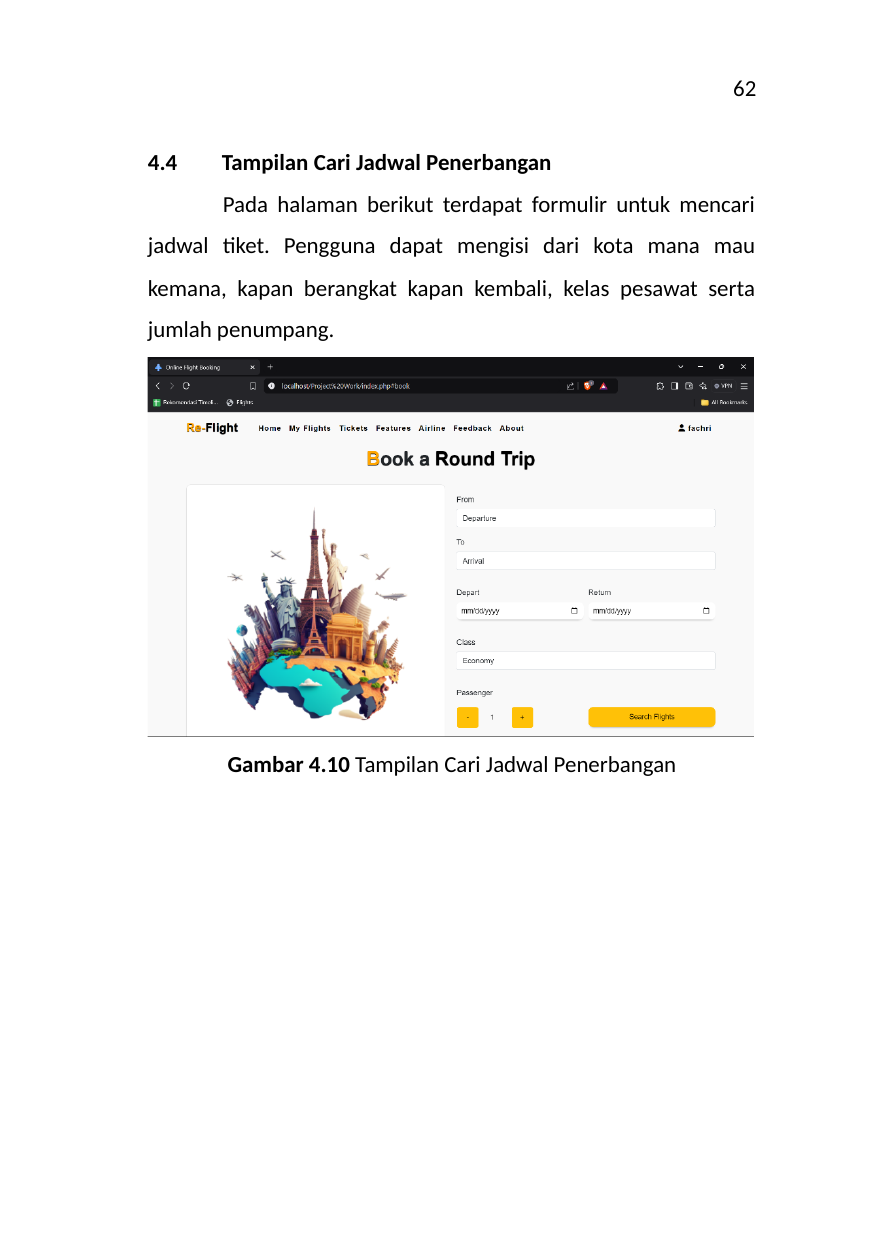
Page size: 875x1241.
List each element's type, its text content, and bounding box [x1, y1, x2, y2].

picture [147, 357, 754, 737]
text Gambar 4.10 Tampilan Cari Jadwal Penerbangan [148, 750, 756, 778]
text Pada halaman berikut terdapat formulir untuk mencari jadwal tiket. Pengguna dapat mengisi dari kota mana mau kemana, kapan berangkat kapan kembali, kelas pesawat serta jumlah penumpang. [148, 190, 756, 344]
subtitle Tampilan Cari Jadwal Penerbangan [148, 148, 756, 176]
